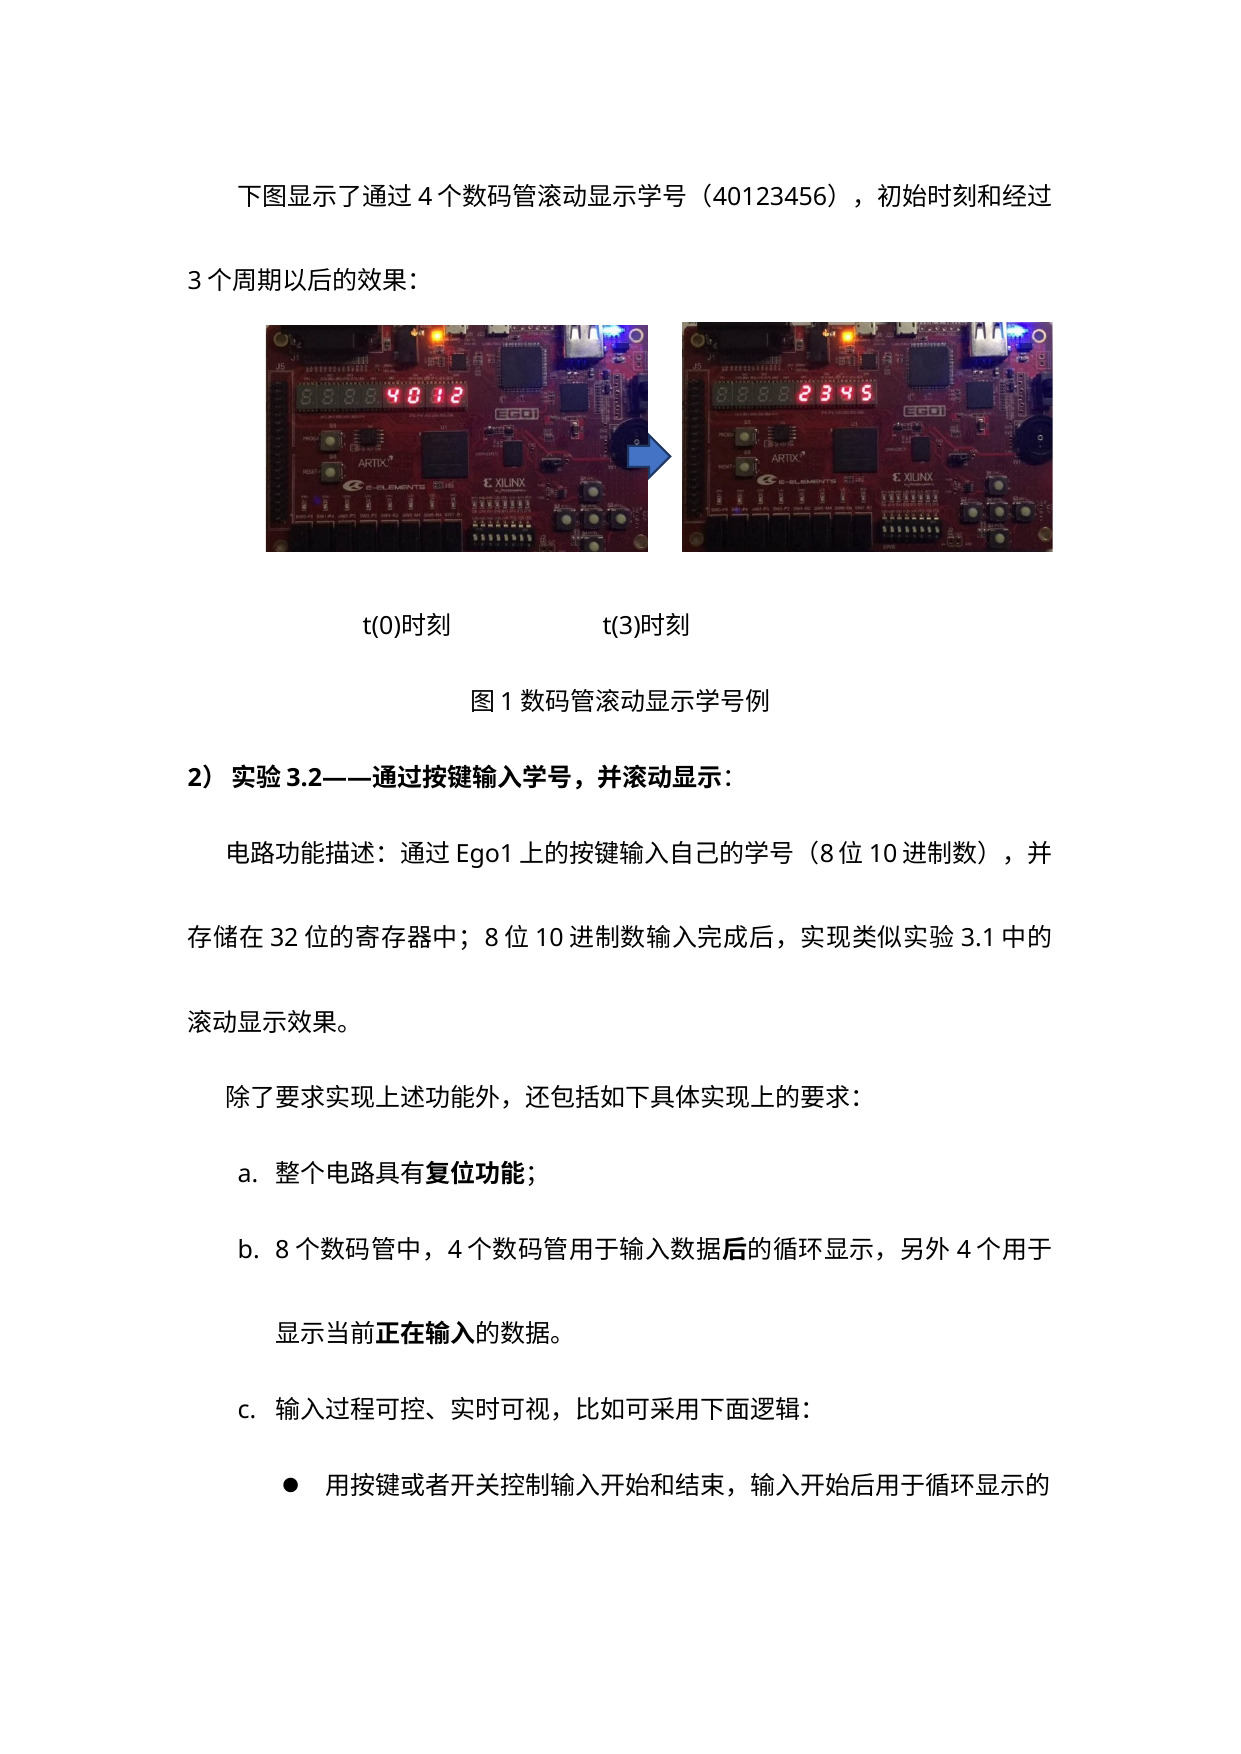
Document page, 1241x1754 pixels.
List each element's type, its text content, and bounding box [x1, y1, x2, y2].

list 实验3.2——通过按键输入学号，并滚动显示： [187, 743, 1053, 808]
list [281, 1451, 1053, 1516]
list 整个电路具有复位功能； [237, 1139, 1053, 1204]
text 除了要求实现上述功能外，还包括如下具体实现上的要求： [187, 1063, 1053, 1128]
text 下图显示了通过4个数码管滚动显示学号（40123456），初始时刻和经过3个周期以后的效果： [187, 162, 1053, 311]
list 输入过程可控、实时可视，比如可采用下面逻辑： [237, 1375, 1053, 1440]
text 电路功能描述：通过Ego1上的按键输入自己的学号（8位10进制数），并存储在32位的寄存器中；8位10进制数输入完成后，实现类似实验3.1中的滚动显示效果。 [187, 819, 1053, 1053]
picture [682, 322, 1053, 552]
picture [265, 325, 648, 552]
list 8个数码管中，4个数码管用于输入数据后的循环显示，另外4个用于显示当前正在输入的数据。 [237, 1215, 1053, 1364]
text t(0)时刻 t(3)时刻 [187, 591, 1053, 656]
text 图1 数码管滚动显示学号例 [187, 667, 1053, 732]
